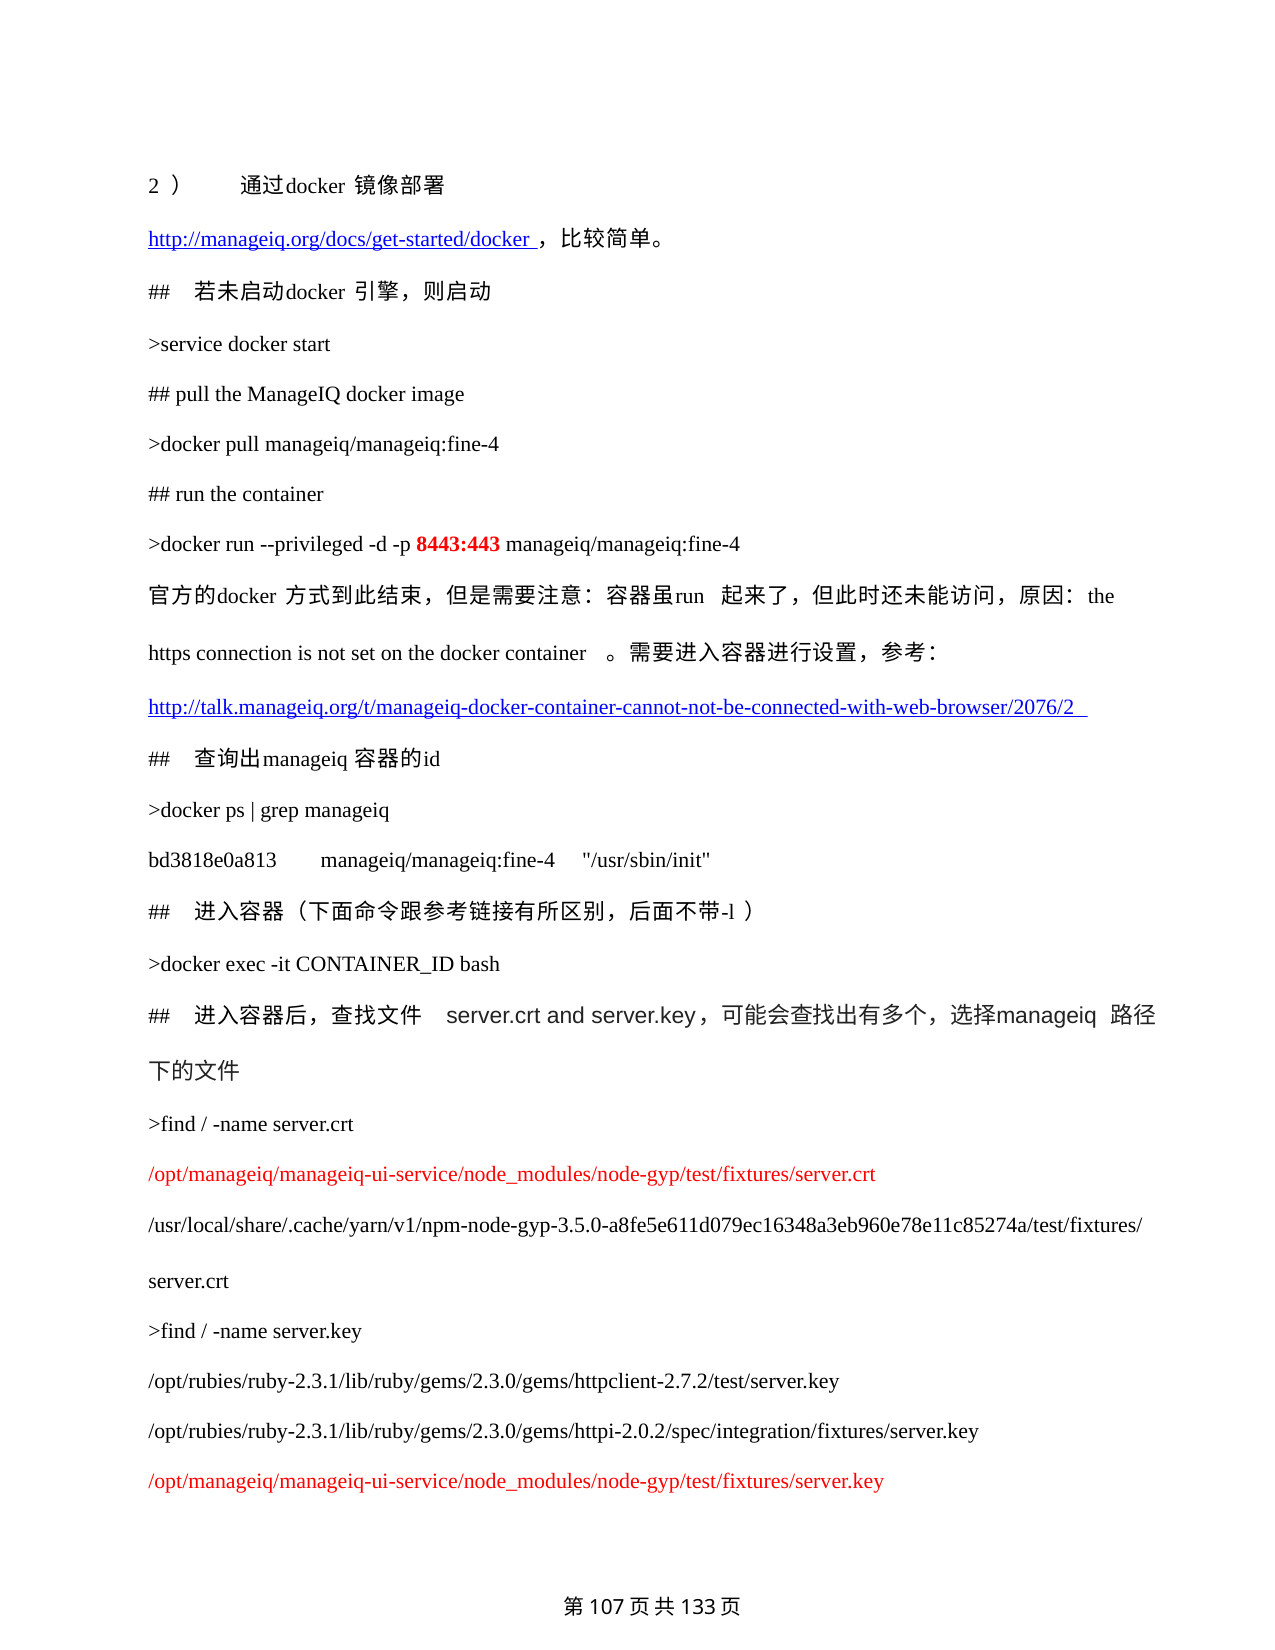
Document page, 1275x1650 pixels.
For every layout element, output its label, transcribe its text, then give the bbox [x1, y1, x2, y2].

list 通过docker镜像部署 [148, 165, 1156, 202]
text ## 若未启动docker引擎，则启动 [148, 271, 1156, 309]
text /opt/manageiq/manageiq-ui-service/node_modules/node-gyp/test/fixtures/server.crt [148, 1155, 1156, 1193]
text >docker run --privileged -d -p 8443:443 manageiq/manageiq:fine-4 [148, 525, 1156, 563]
text >docker ps | grep manageiq [148, 791, 1156, 829]
text /opt/rubies/ruby-2.3.1/lib/ruby/gems/2.3.0/gems/httpclient-2.7.2/test/server.key [148, 1362, 1156, 1399]
text /opt/rubies/ruby-2.3.1/lib/ruby/gems/2.3.0/gems/httpi-2.0.2/spec/integration/fixtures/server.key [148, 1412, 1156, 1449]
text 官方的docker方式到此结束，但是需要注意：容器虽run起来了，但此时还未能访问，原因：the https connection is not set on the docker container。需要进入容器进行设置，参考：http://talk.manageiq.org/t/manageiq-docker-container-cannot-not-be-connected-with-web-browser/2076/2 [148, 575, 1156, 725]
text /usr/local/share/.cache/yarn/v1/npm-node-gyp-3.5.0-a8fe5e611d079ec16348a3eb960e78e11c85274a/test/fixtures/server.crt [148, 1205, 1156, 1299]
text http://manageiq.org/docs/get-started/docker，比较简单。 [148, 218, 1156, 256]
text ## run the container [148, 475, 1156, 513]
text ## pull the ManageIQ docker image [148, 375, 1156, 412]
text >find / -name server.key [148, 1312, 1156, 1349]
text /opt/manageiq/manageiq-ui-service/node_modules/node-gyp/test/fixtures/server.key [148, 1462, 1156, 1499]
text bd3818e0a813 manageiq/manageiq:fine-4 "/usr/sbin/init" [148, 841, 1156, 879]
text ## 查询出manageiq容器的id [148, 738, 1156, 775]
text >docker pull manageiq/manageiq:fine-4 [148, 425, 1156, 462]
text ## 进入容器后，查找文件 server.crt and server.key，可能会查找出有多个，选择manageiq路径下的文件 [148, 995, 1156, 1089]
text ## 进入容器（下面命令跟参考链接有所区别，后面不带-l） [148, 891, 1156, 929]
text >find / -name server.crt [148, 1105, 1156, 1143]
text >docker exec -it CONTAINER_ID bash [148, 945, 1156, 982]
text >service docker start [148, 325, 1156, 362]
